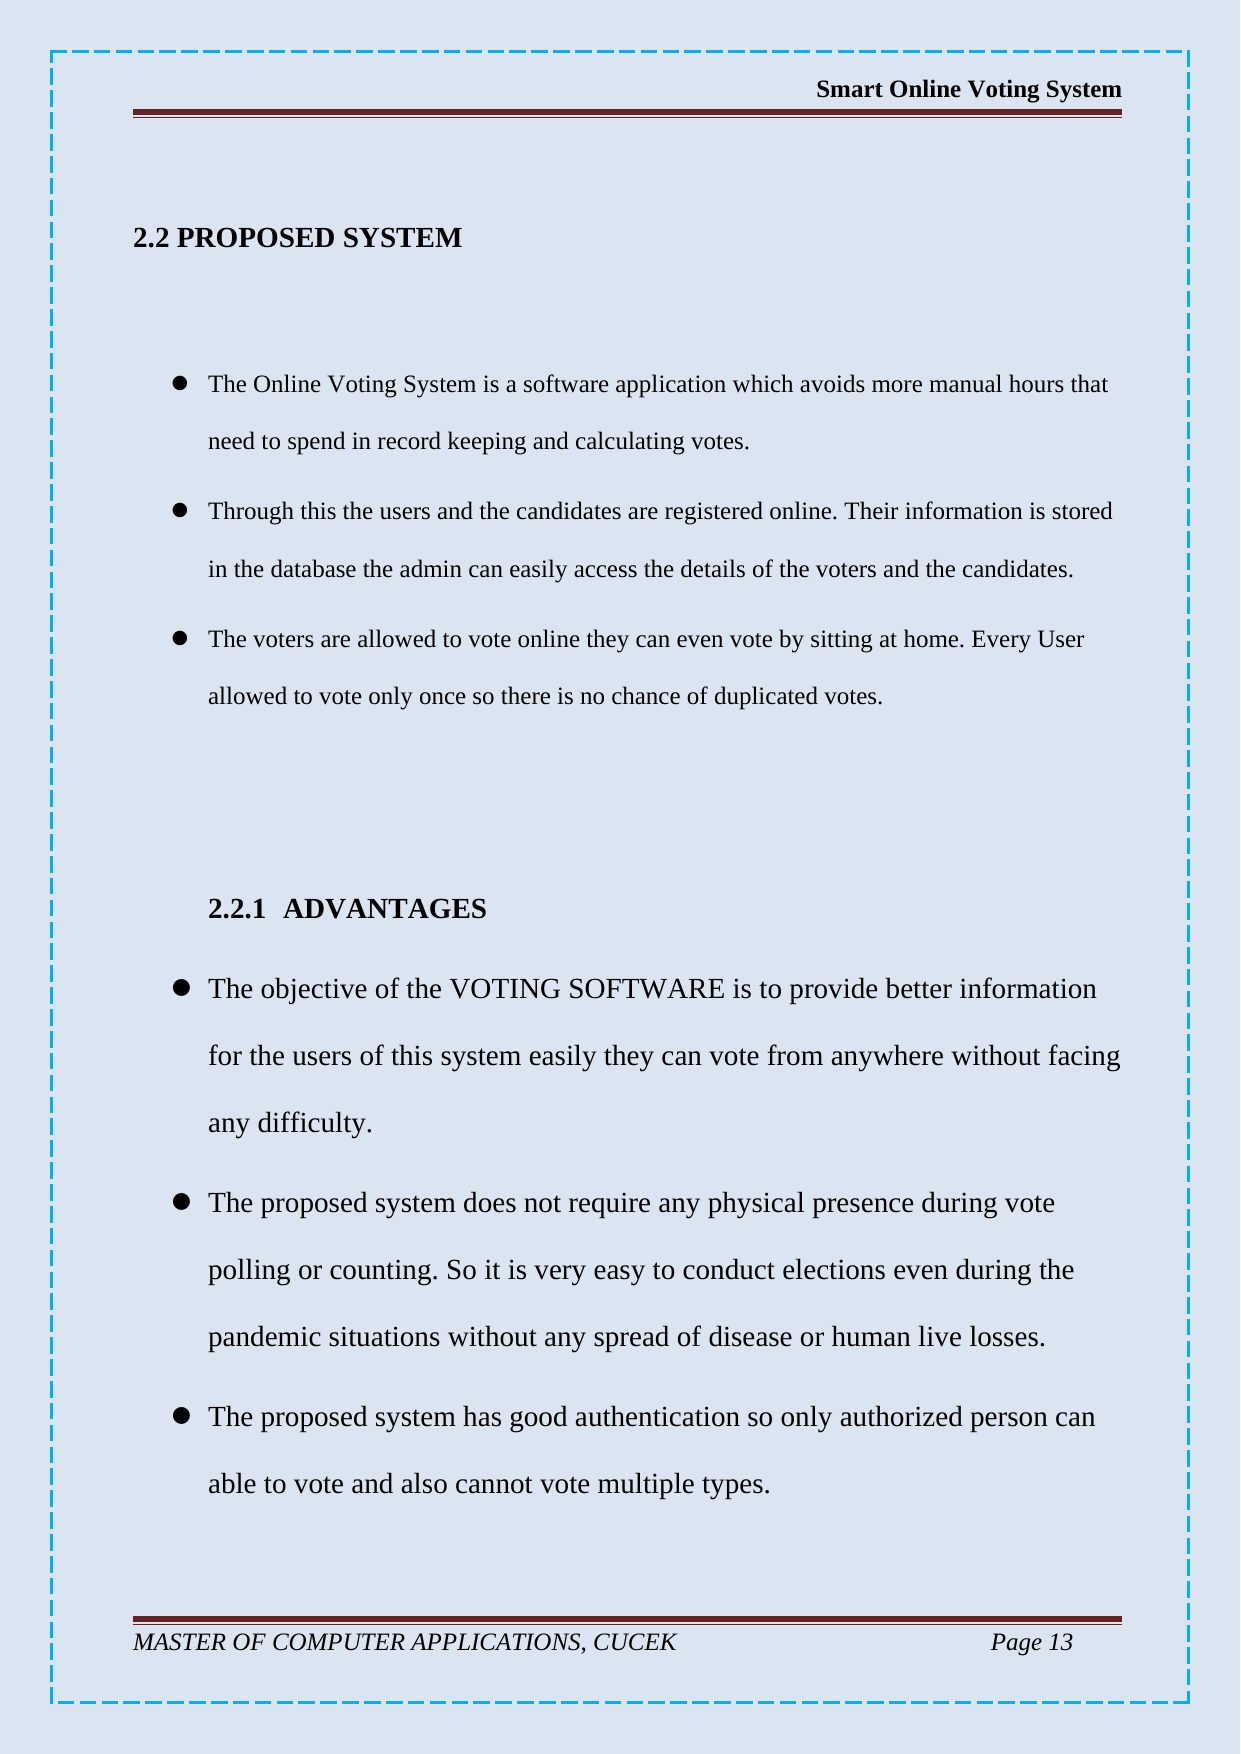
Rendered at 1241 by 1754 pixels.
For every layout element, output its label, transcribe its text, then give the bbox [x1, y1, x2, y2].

list The proposed system has good authentication so only authorized person can able to vote and also cannot vote multiple types. [170, 1399, 1122, 1499]
text 2.2.1 ADVANTAGES [208, 891, 1122, 925]
text 2.2 PROPOSED SYSTEM [133, 220, 1122, 253]
list The voters are allowed to vote online they can even vote by sitting at home. Every User allowed to vote only once so there is no chance of duplicated votes. [170, 624, 1122, 710]
list The proposed system does not require any physical presence during vote polling or counting. So it is very easy to conduct elections even during the pandemic situations without any spread of disease or human live losses. [170, 1185, 1122, 1353]
list Through this the users and the candidates are registered online. Their information is stored in the database the admin can easily access the details of the voters and the candidates. [170, 496, 1122, 583]
list The Online Voting System is a software application which avoids more manual hours that need to spend in record keeping and calculating votes. [170, 369, 1122, 455]
list The objective of the VOTING SOFTWARE is to provide better information for the users of this system easily they can vote from anywhere without facing any difficulty. [170, 971, 1122, 1139]
